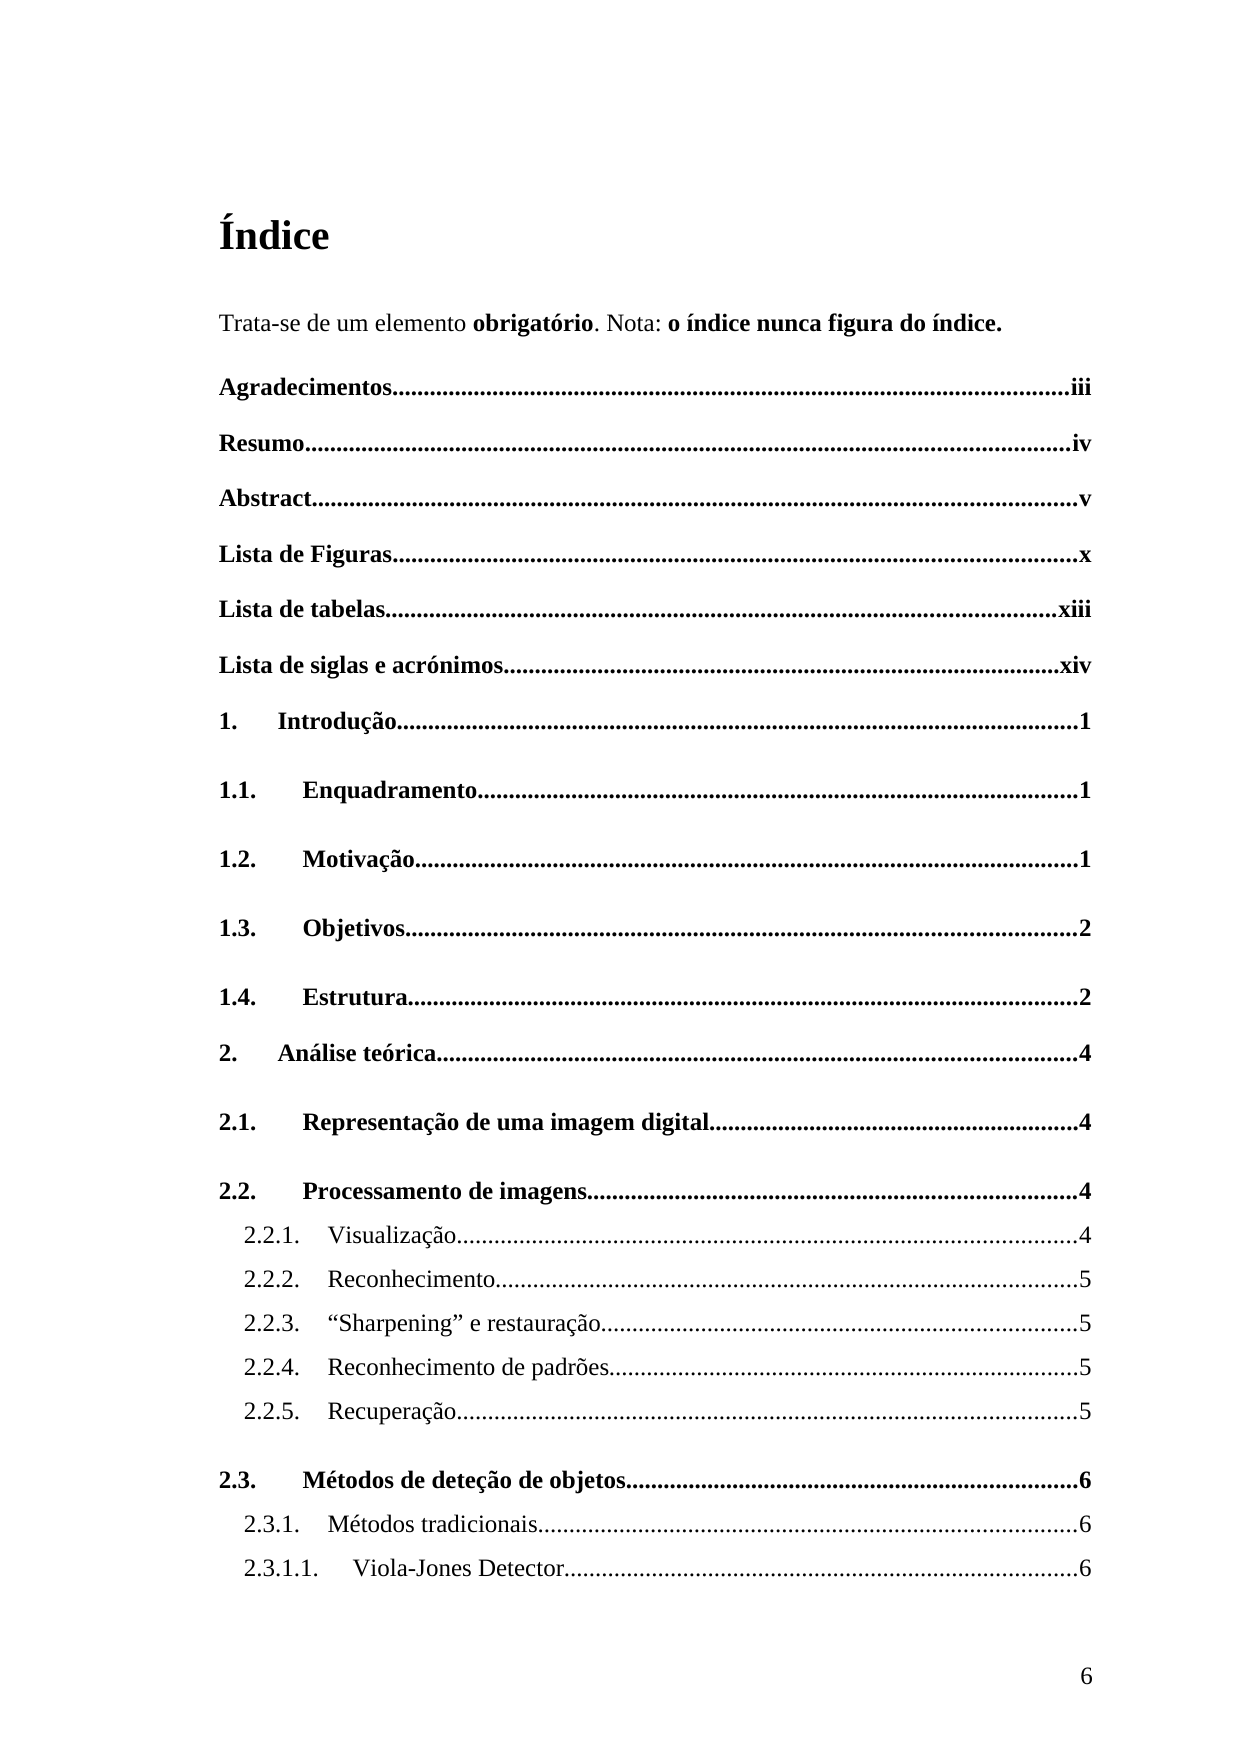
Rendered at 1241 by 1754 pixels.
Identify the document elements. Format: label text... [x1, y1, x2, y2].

text Lista de siglas e acrónimos xiv [177, 650, 1092, 679]
text 1.3. Objetivos 2 [177, 913, 1092, 941]
text 1.4. Estrutura 2 [177, 982, 1092, 1010]
text 2.3. Métodos de deteção de objetos 6 [177, 1465, 1092, 1493]
text 2.1. Representação de uma imagem digital 4 [177, 1107, 1092, 1136]
text 2.3.1.1. Viola-Jones Detector 6 [202, 1553, 1092, 1581]
text 1.1. Enquadramento 1 [177, 775, 1092, 803]
text Trata-se de um elemento obrigatório. Nota: o índice nunca figura do índice. [177, 308, 1092, 337]
text 2.2.2. Reconhecimento 5 [202, 1264, 1092, 1293]
text Abstract v [177, 483, 1092, 512]
text 2. Análise teórica 4 [177, 1038, 1092, 1067]
text Lista de Figuras x [177, 539, 1092, 568]
text Resumo iv [177, 428, 1092, 456]
text 2.2.1. Visualização 4 [202, 1220, 1092, 1249]
text 2.2.4. Reconhecimento de padrões 5 [202, 1352, 1092, 1381]
text 2.2. Processamento de imagens 4 [177, 1176, 1092, 1205]
text 1. Introdução 1 [177, 706, 1092, 734]
text 1.2. Motivação 1 [177, 844, 1092, 872]
text Agradecimentos iii [177, 372, 1092, 401]
text 2.2.3. “Sharpening” e restauração 5 [202, 1308, 1092, 1337]
text Índice [177, 210, 1092, 258]
text 2.3.1. Métodos tradicionais 6 [202, 1509, 1092, 1537]
text 2.2.5. Recuperação 5 [202, 1396, 1092, 1424]
text Lista de tabelas xiii [177, 594, 1092, 623]
